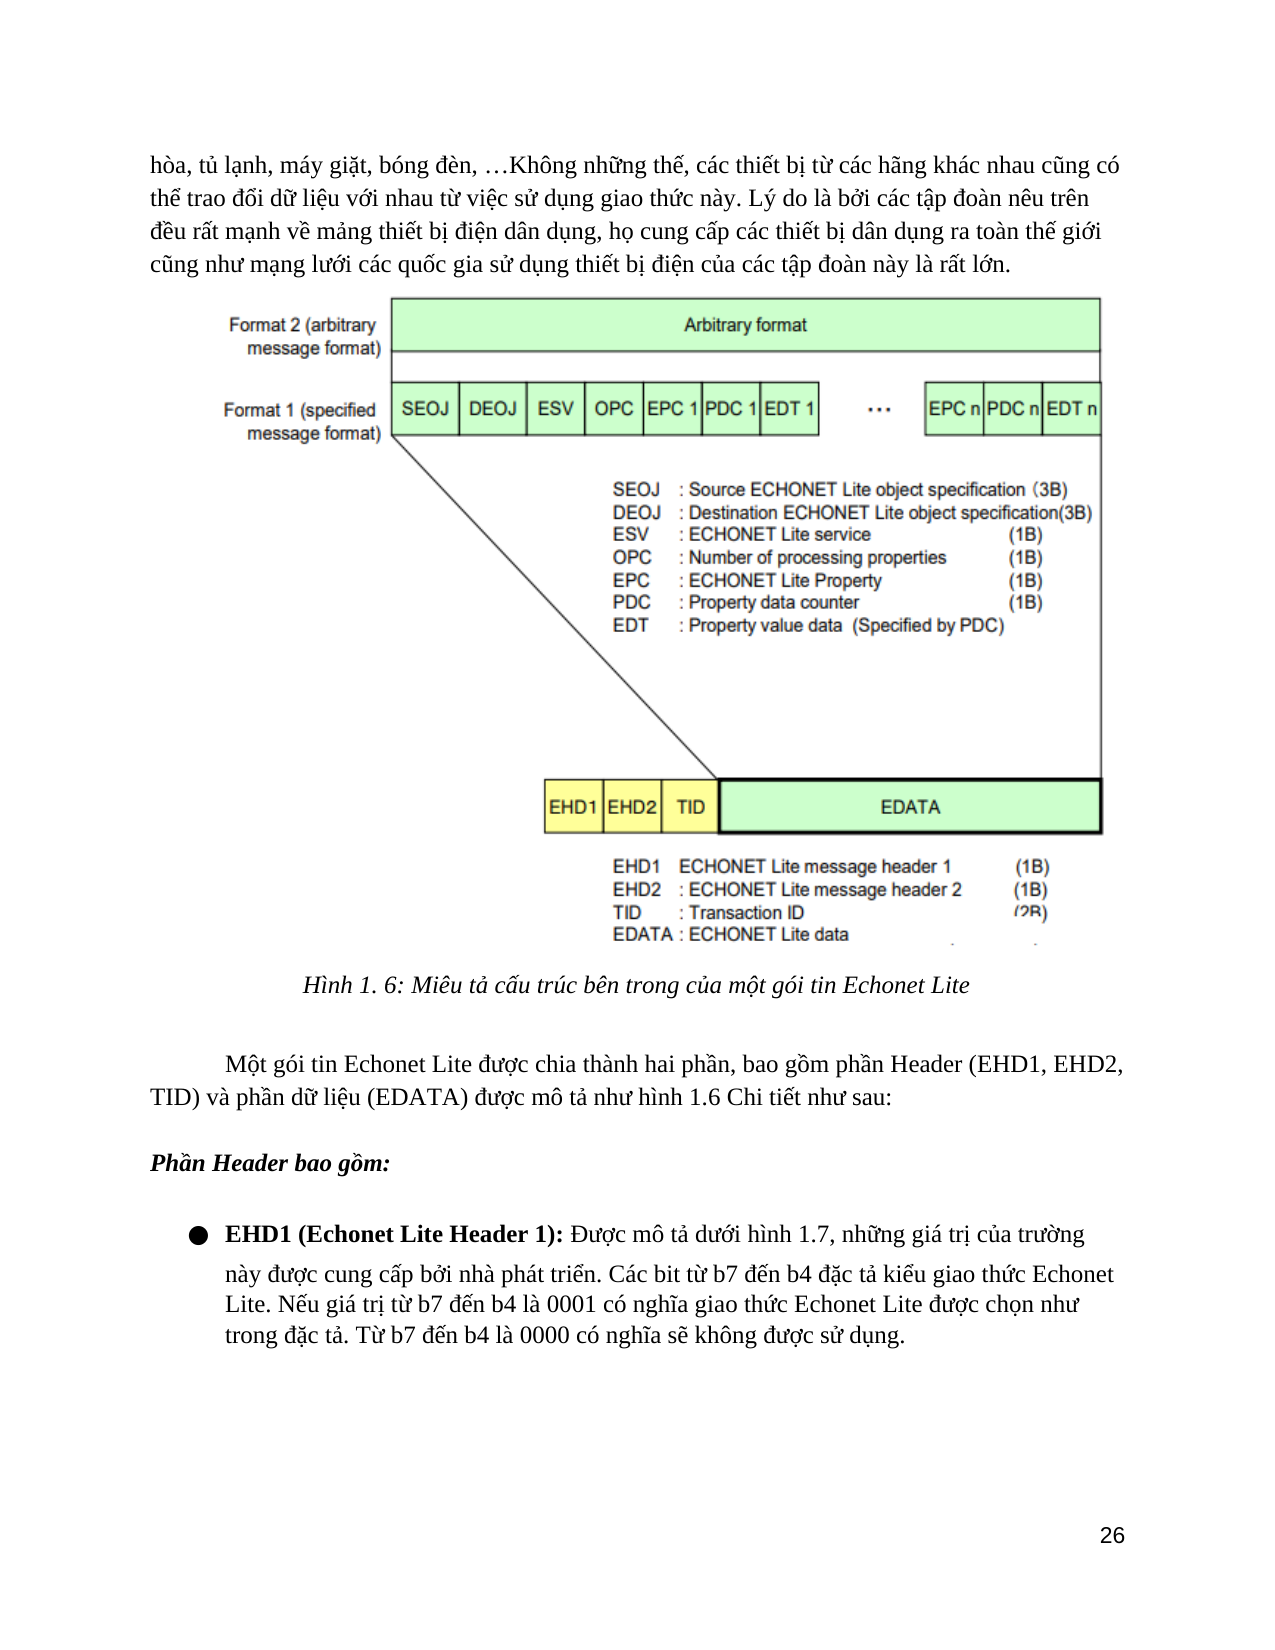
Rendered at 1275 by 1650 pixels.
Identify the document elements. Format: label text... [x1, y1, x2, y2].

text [150, 150, 1125, 278]
list EHD1 (Echonet Lite Header 1): Được mô tả dưới hình 1.7, những giá trị của trường này được cung cấp bởi nhà phát triển. Các bit từ b7 đến b4 đặc tả kiểu giao thức Echonet Lite. Nếu giá trị từ b7 đến b4 là 0001 có nghĩa giao thức Echonet Lite được chọn như trong đặc tả. Từ b7 đến b4 là 0000 có nghĩa sẽ không được sử dụng. [187, 1206, 1125, 1348]
text Một gói tin Echonet Lite được chia thành hai phần, bao gồm phần Header (EHD1, EHD2, TID) và phần dữ liệu (EDATA) được mô tả như hình 1.6 Chi tiết như sau: [150, 1049, 1125, 1111]
text Hình 1. 6: Miêu tả cấu trúc bên trong của một gói tin Echonet Lite [150, 970, 1125, 999]
picture [194, 282, 1120, 954]
text Phần Header bao gồm: [150, 1148, 1125, 1177]
